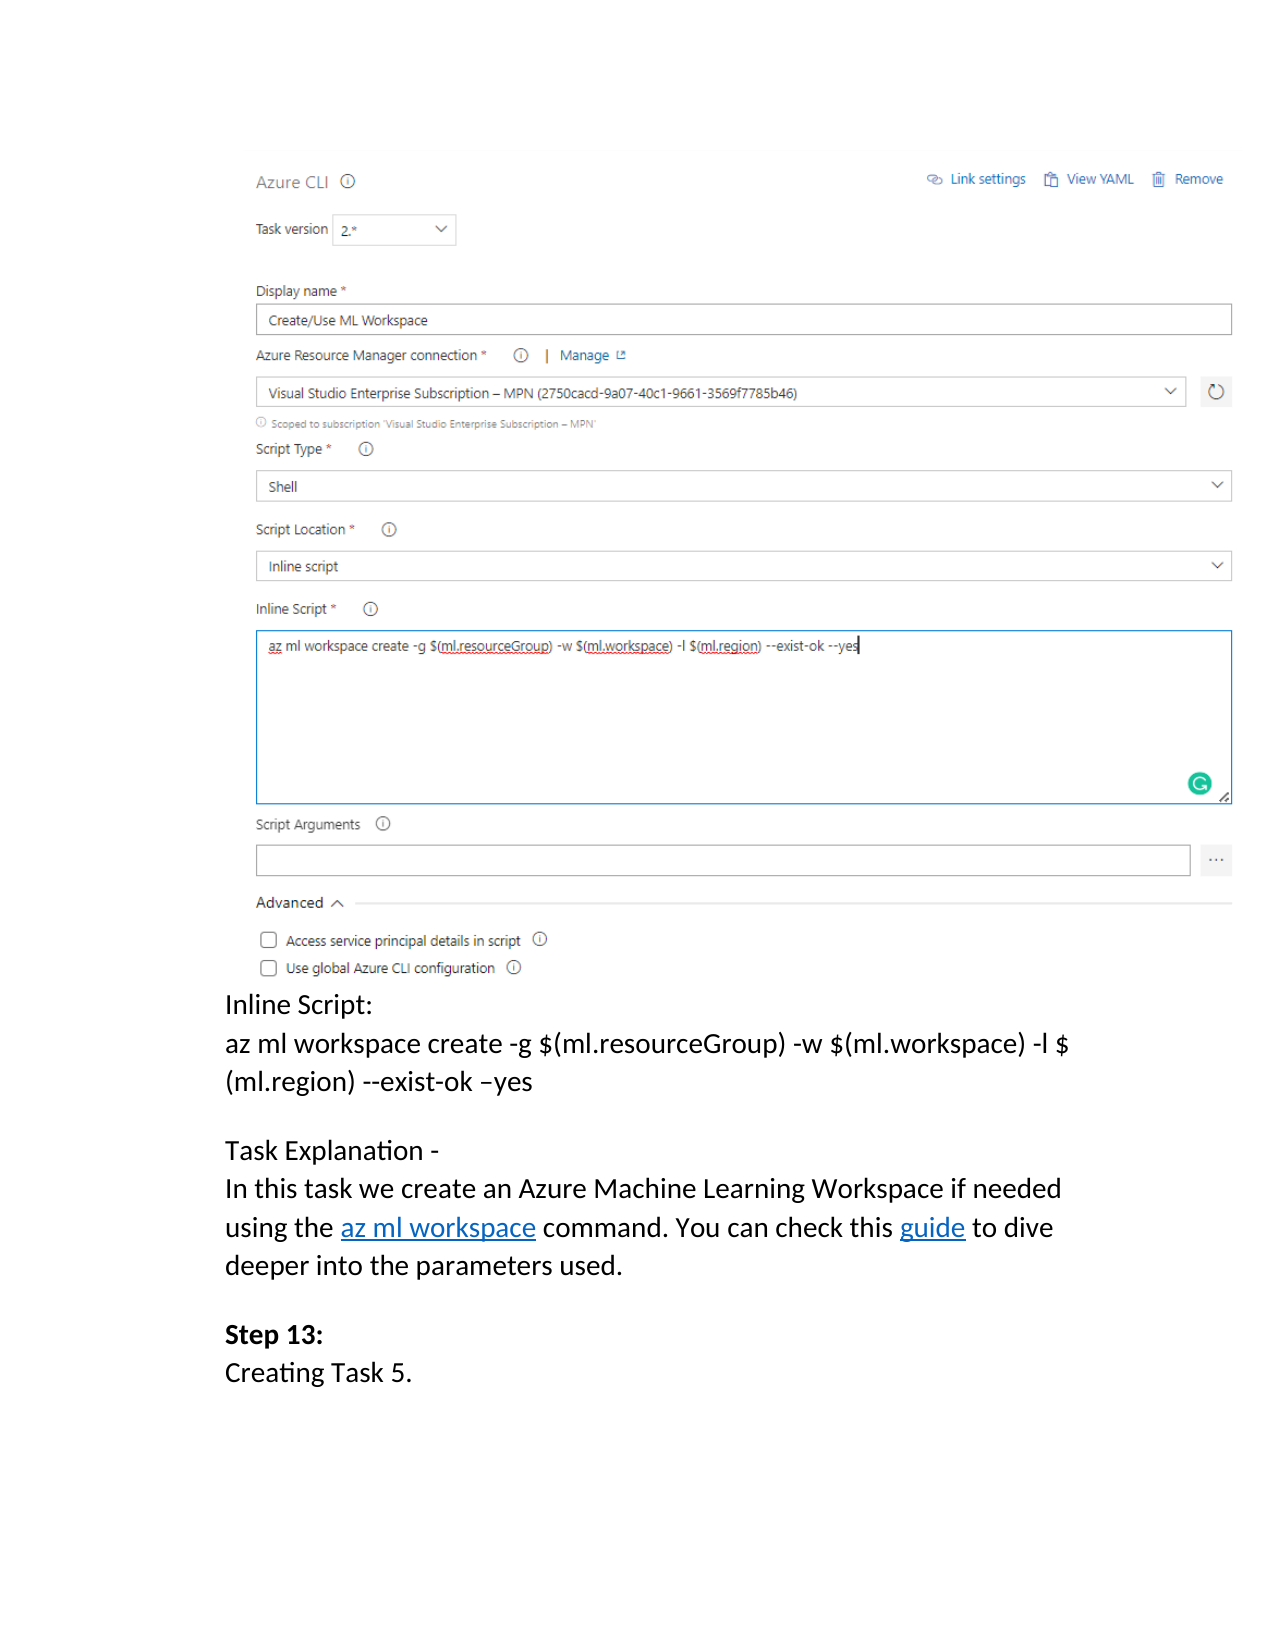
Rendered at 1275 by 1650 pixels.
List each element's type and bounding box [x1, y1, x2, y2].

list [187, 150, 1125, 1420]
